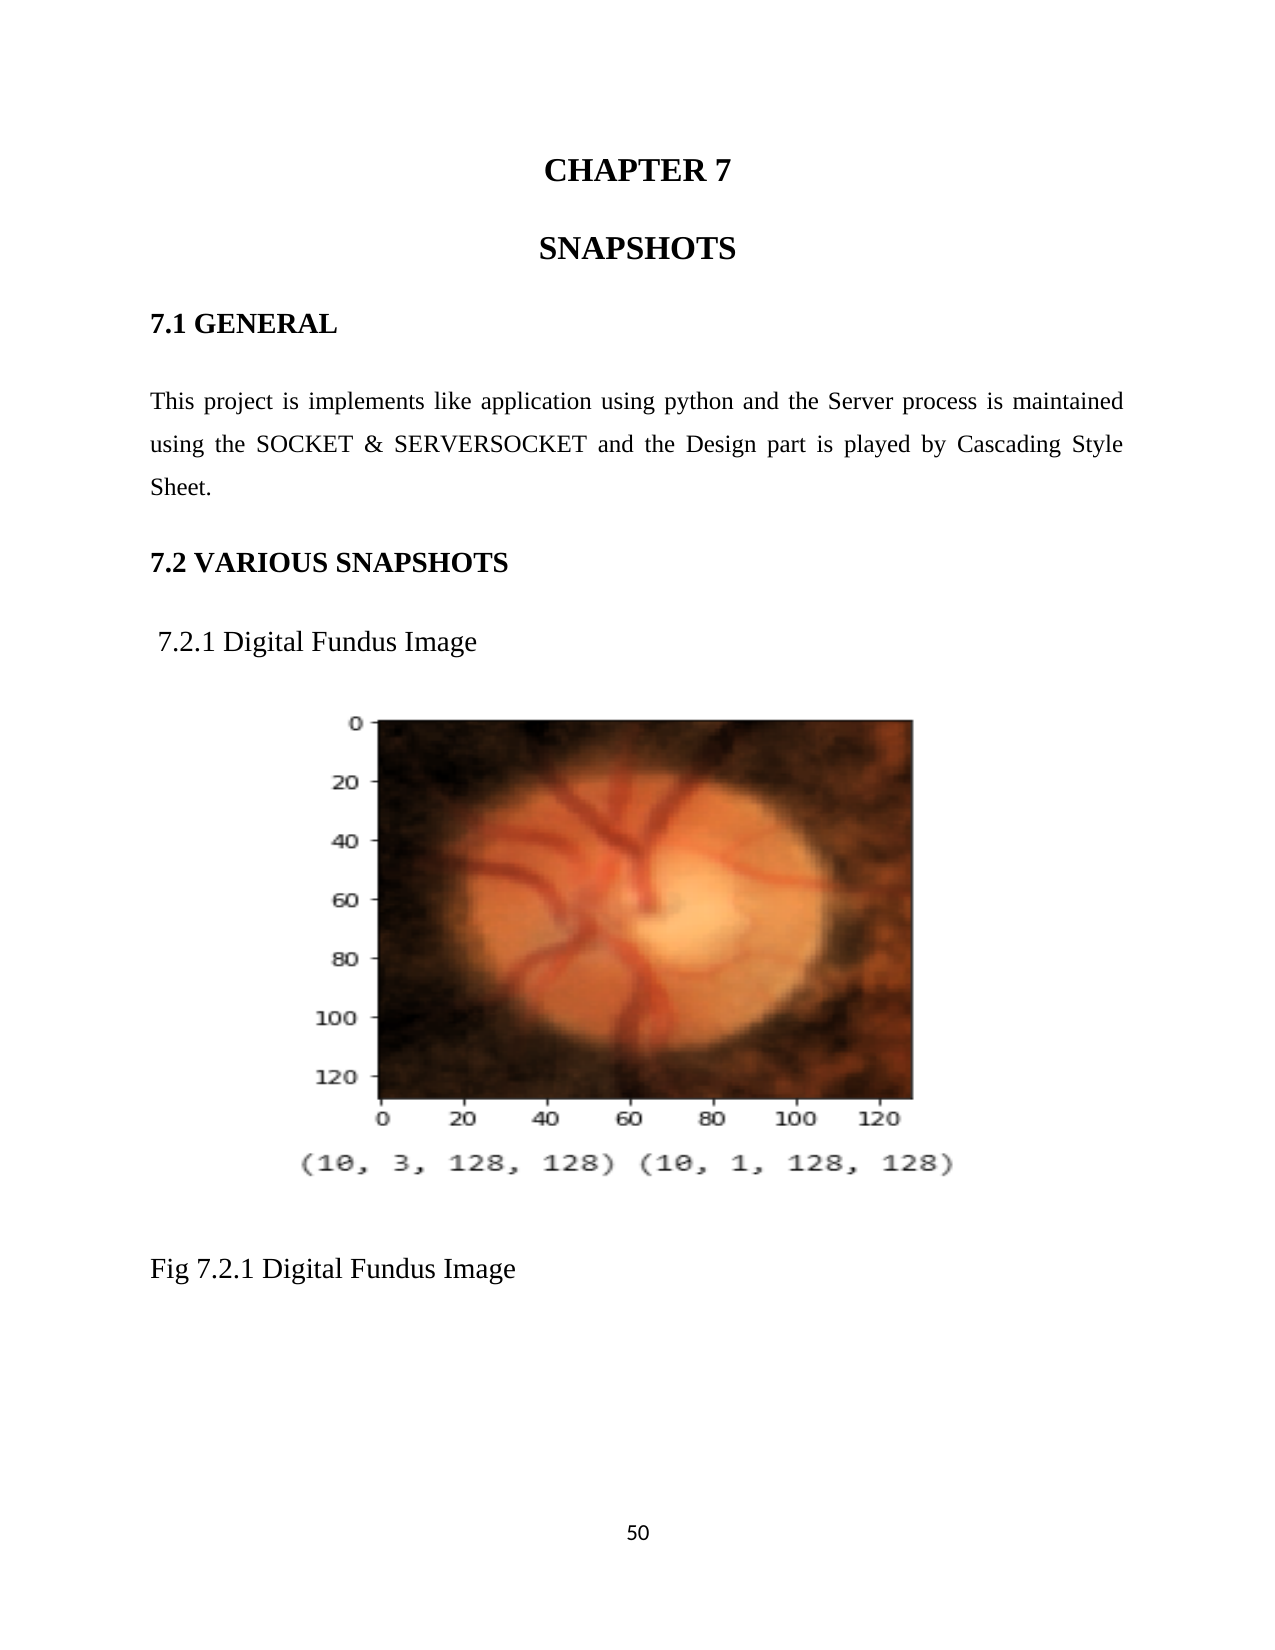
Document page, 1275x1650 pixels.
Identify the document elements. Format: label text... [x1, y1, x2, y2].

text SNAPSHOTS [150, 228, 1125, 267]
text This project is implements like application using python and the Server process is maintained using the SOCKET & SERVERSOCKET and the Design part is played by Cascading Style Sheet. [150, 386, 1125, 501]
text 7.1 GENERAL [150, 307, 1125, 340]
text 7.2 VARIOUS SNAPSHOTS [150, 545, 1125, 578]
text 7.2.1 Digital Fundus Image [150, 624, 1125, 658]
text CHAPTER 7 [150, 150, 1125, 188]
text Fig 7.2.1 Digital Fundus Image [150, 1251, 1125, 1285]
picture [283, 703, 975, 1204]
